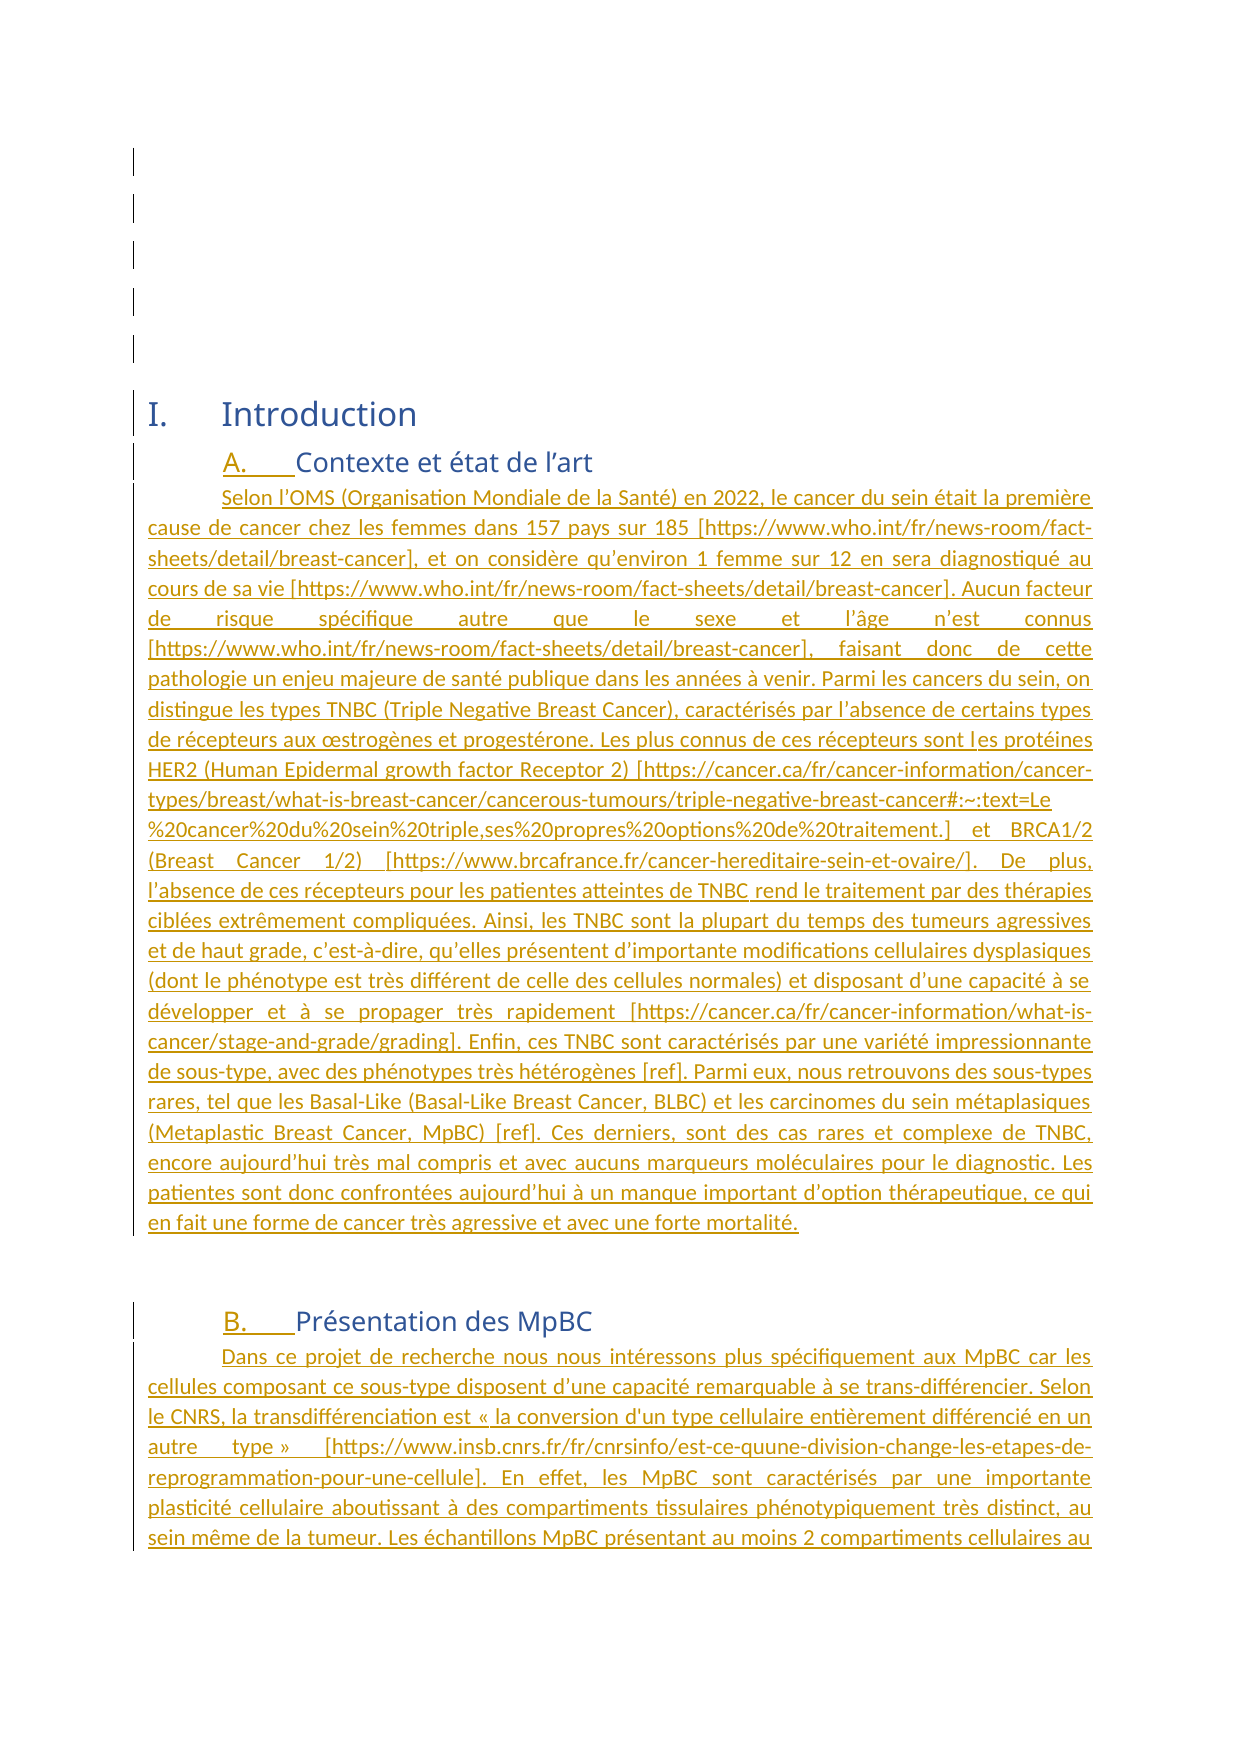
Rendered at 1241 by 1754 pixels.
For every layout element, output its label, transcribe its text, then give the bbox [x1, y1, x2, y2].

subtitle Contexte et état de l’art [223, 443, 1093, 480]
subtitle Introduction [148, 390, 1093, 436]
subtitle Présentation des MpBC [223, 1302, 1093, 1339]
